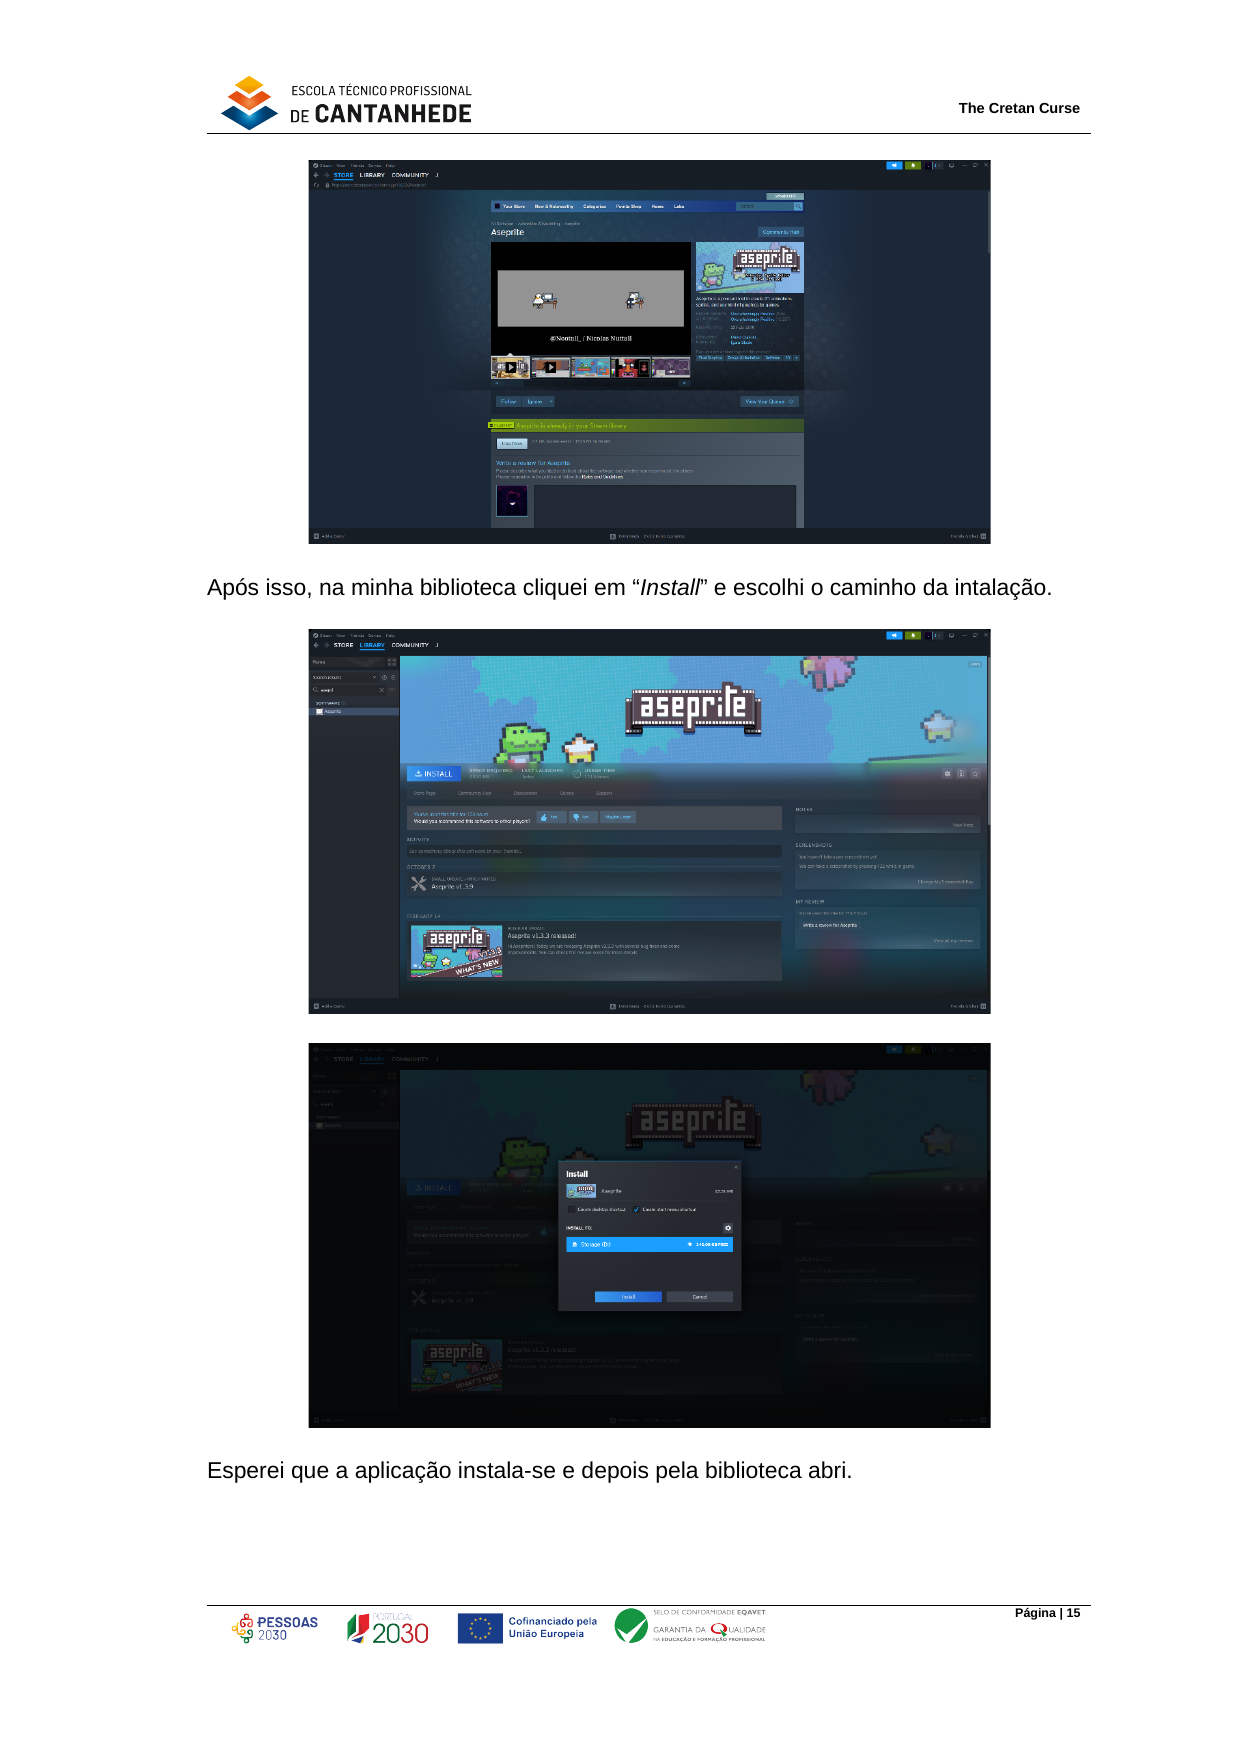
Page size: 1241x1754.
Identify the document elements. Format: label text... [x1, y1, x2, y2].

text Após isso, na minha biblioteca cliquei em “Install” e escolhi o caminho da intalação. [207, 574, 1092, 600]
picture [308, 629, 991, 1014]
picture [218, 1606, 608, 1654]
picture [218, 73, 475, 133]
picture [614, 1608, 766, 1643]
picture [308, 1043, 991, 1428]
picture [308, 160, 991, 544]
text Esperei que a aplicação instala-se e depois pela biblioteca abri. [207, 1457, 1092, 1483]
